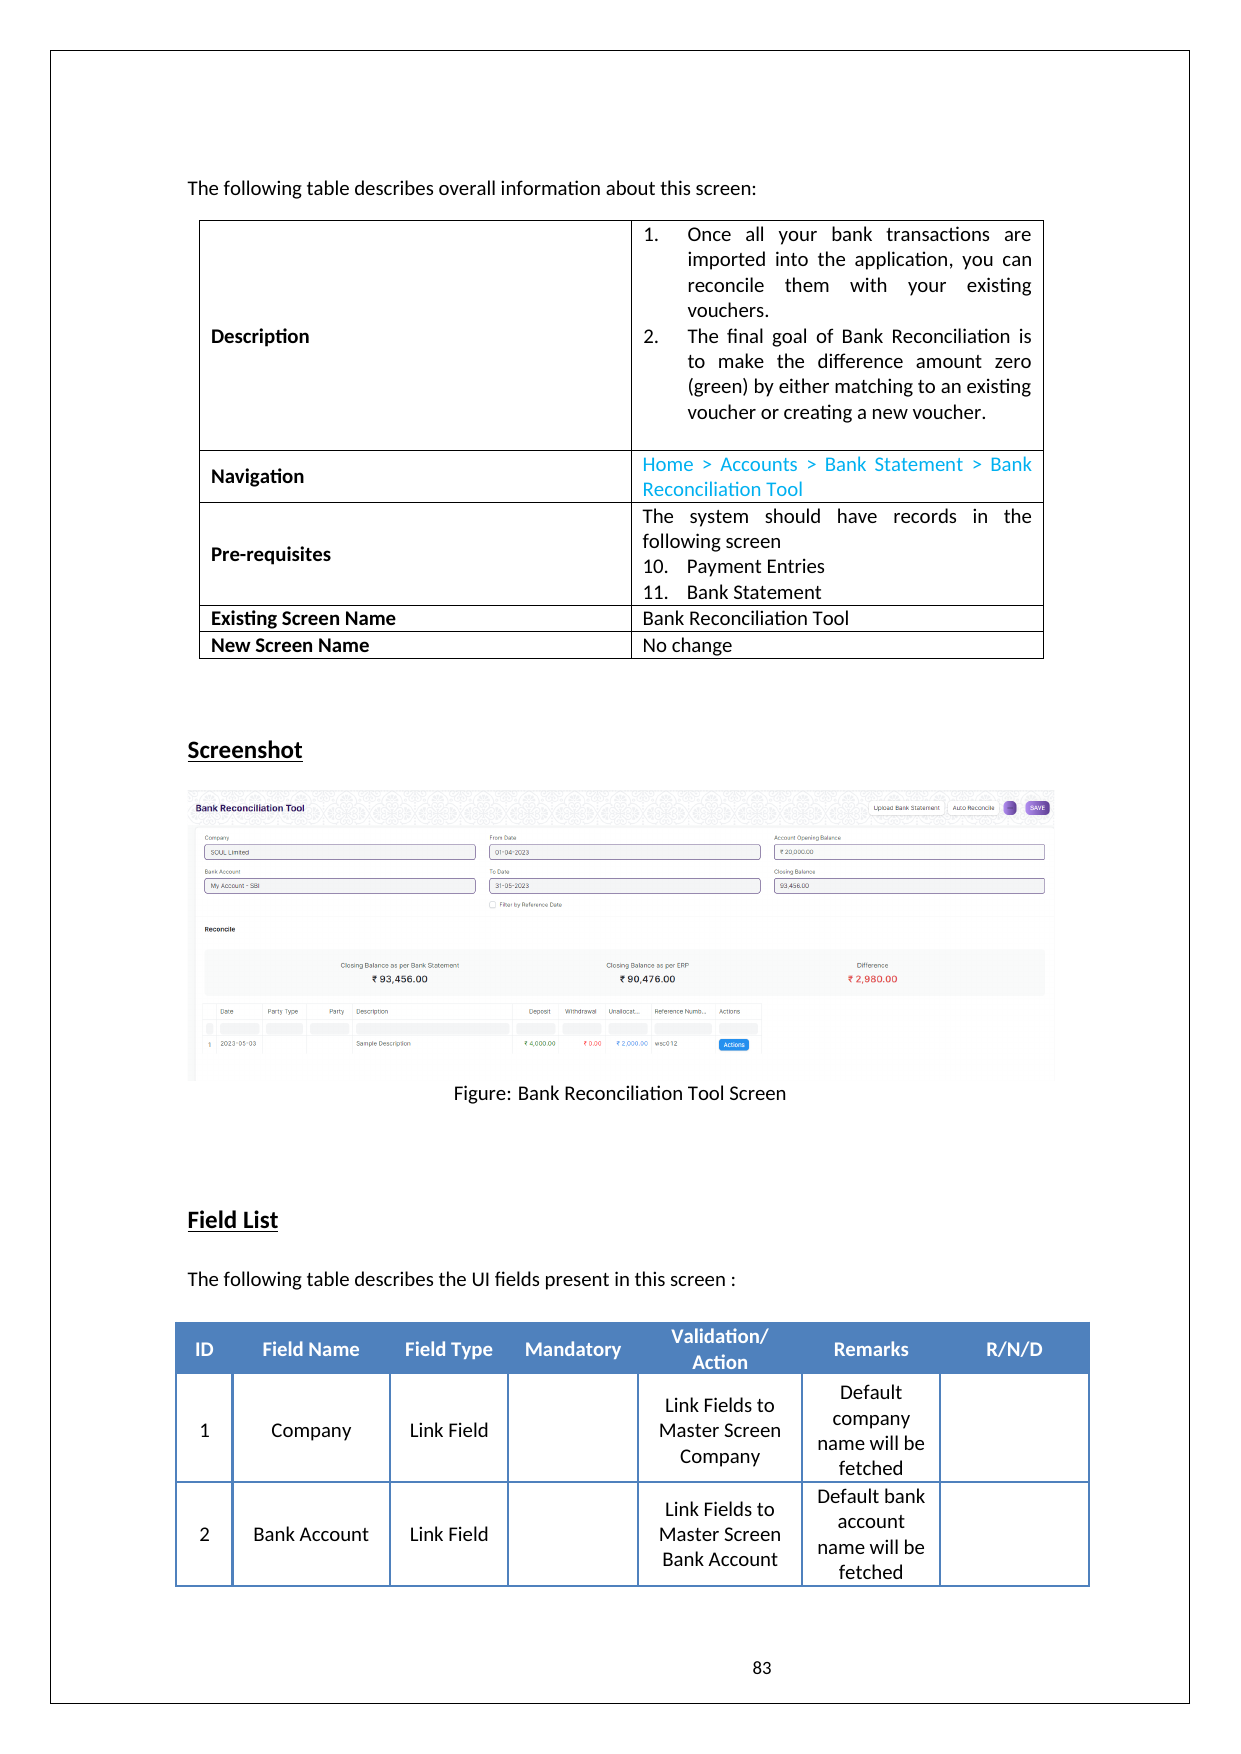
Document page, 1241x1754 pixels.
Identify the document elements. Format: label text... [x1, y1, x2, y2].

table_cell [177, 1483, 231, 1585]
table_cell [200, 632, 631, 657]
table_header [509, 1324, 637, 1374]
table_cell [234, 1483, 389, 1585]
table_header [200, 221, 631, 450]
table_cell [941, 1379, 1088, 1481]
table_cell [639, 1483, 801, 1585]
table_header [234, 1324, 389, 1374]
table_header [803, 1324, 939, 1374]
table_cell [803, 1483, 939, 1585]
list Screenshot [187, 735, 1053, 765]
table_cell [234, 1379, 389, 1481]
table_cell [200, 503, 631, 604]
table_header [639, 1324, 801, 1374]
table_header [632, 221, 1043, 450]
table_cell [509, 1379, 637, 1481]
text The following table describes the UI fields present in this screen : [187, 1266, 1053, 1291]
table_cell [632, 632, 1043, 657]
list Field List [187, 1205, 1053, 1235]
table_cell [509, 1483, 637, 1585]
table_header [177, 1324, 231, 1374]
list Figure: Bank Reconciliation Tool Screen [187, 1081, 1053, 1106]
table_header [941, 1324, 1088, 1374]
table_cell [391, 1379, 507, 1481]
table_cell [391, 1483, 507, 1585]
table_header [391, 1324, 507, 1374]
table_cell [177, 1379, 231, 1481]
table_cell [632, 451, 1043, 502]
text The following table describes overall information about this screen: [187, 175, 1053, 201]
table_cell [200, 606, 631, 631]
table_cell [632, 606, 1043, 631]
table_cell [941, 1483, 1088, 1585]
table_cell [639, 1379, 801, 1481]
picture [187, 790, 1055, 1081]
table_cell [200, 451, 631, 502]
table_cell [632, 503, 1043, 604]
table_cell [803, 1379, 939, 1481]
